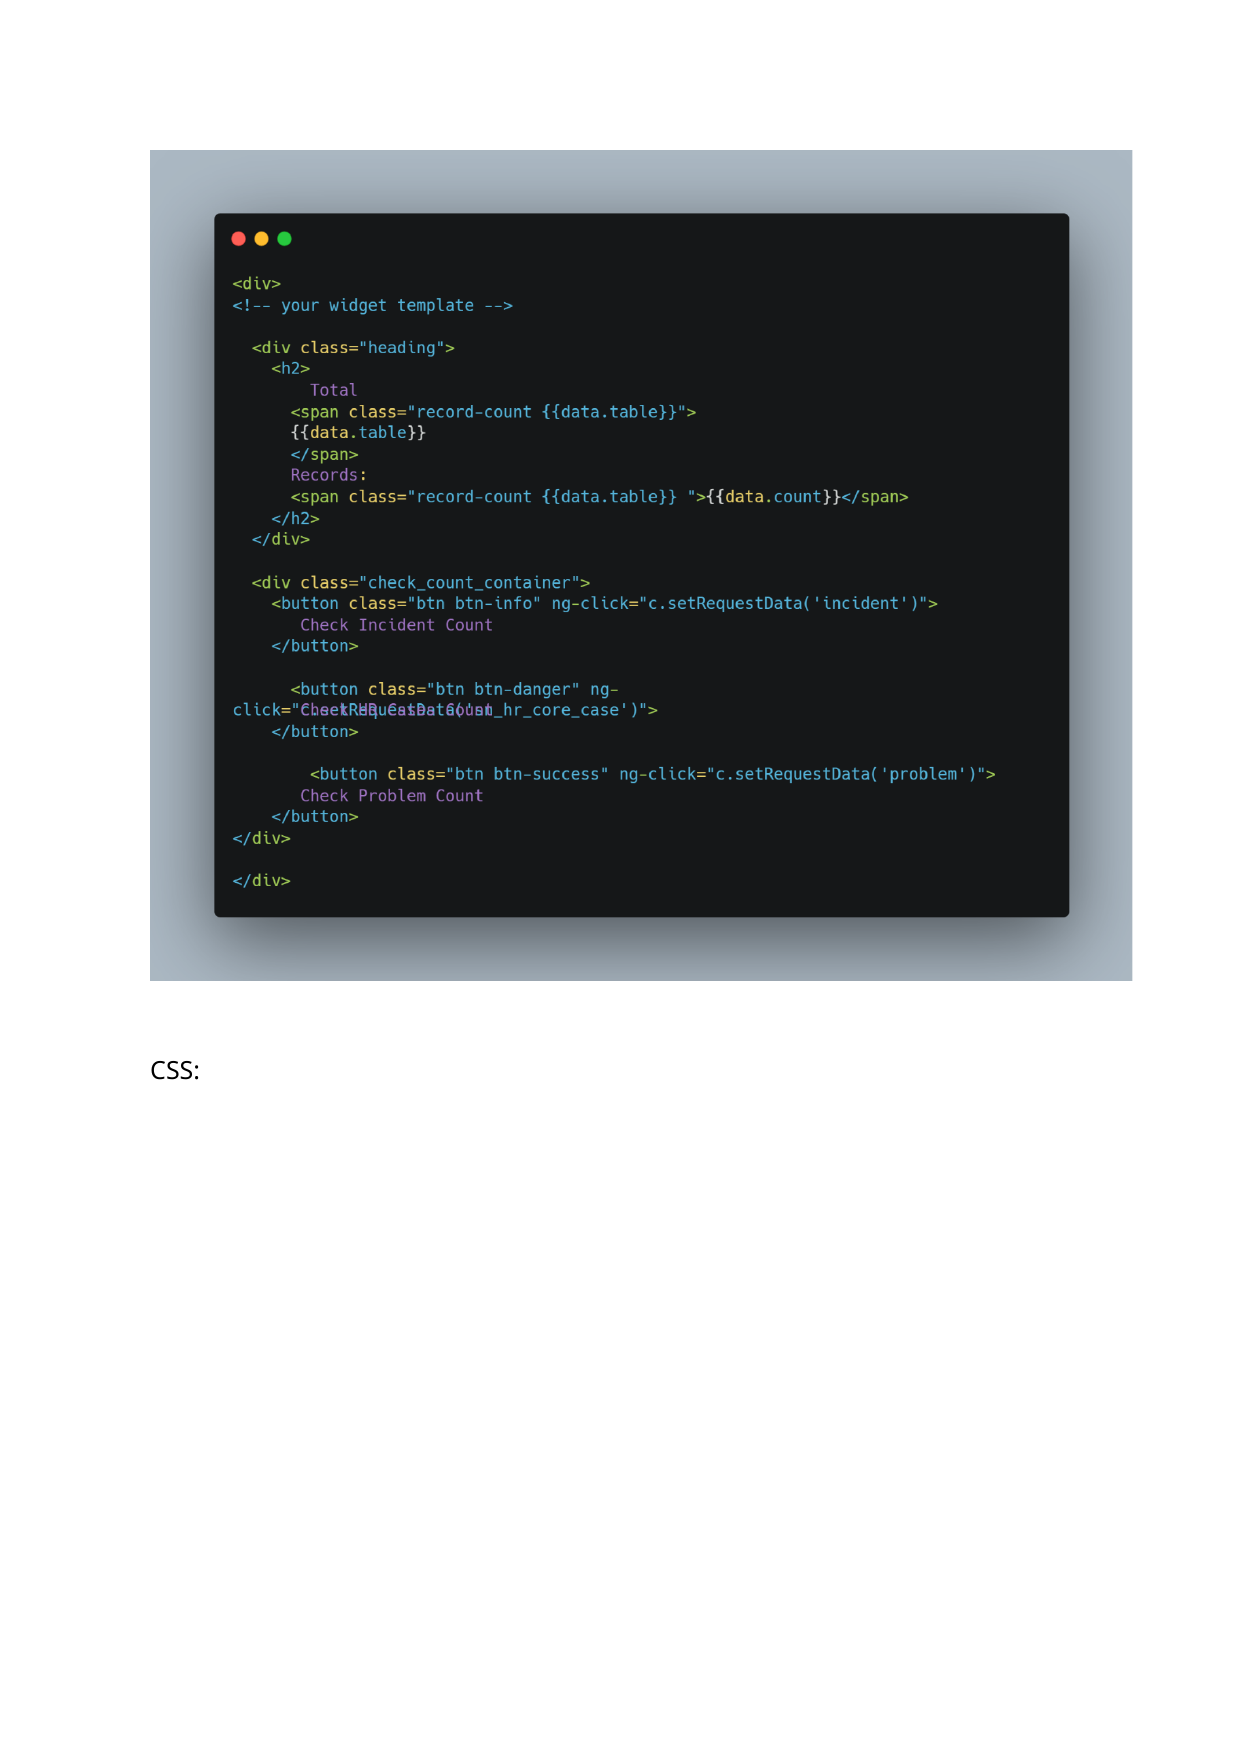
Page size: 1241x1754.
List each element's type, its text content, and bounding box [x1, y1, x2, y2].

picture [150, 150, 1133, 981]
text CSS: [150, 1053, 1090, 1087]
